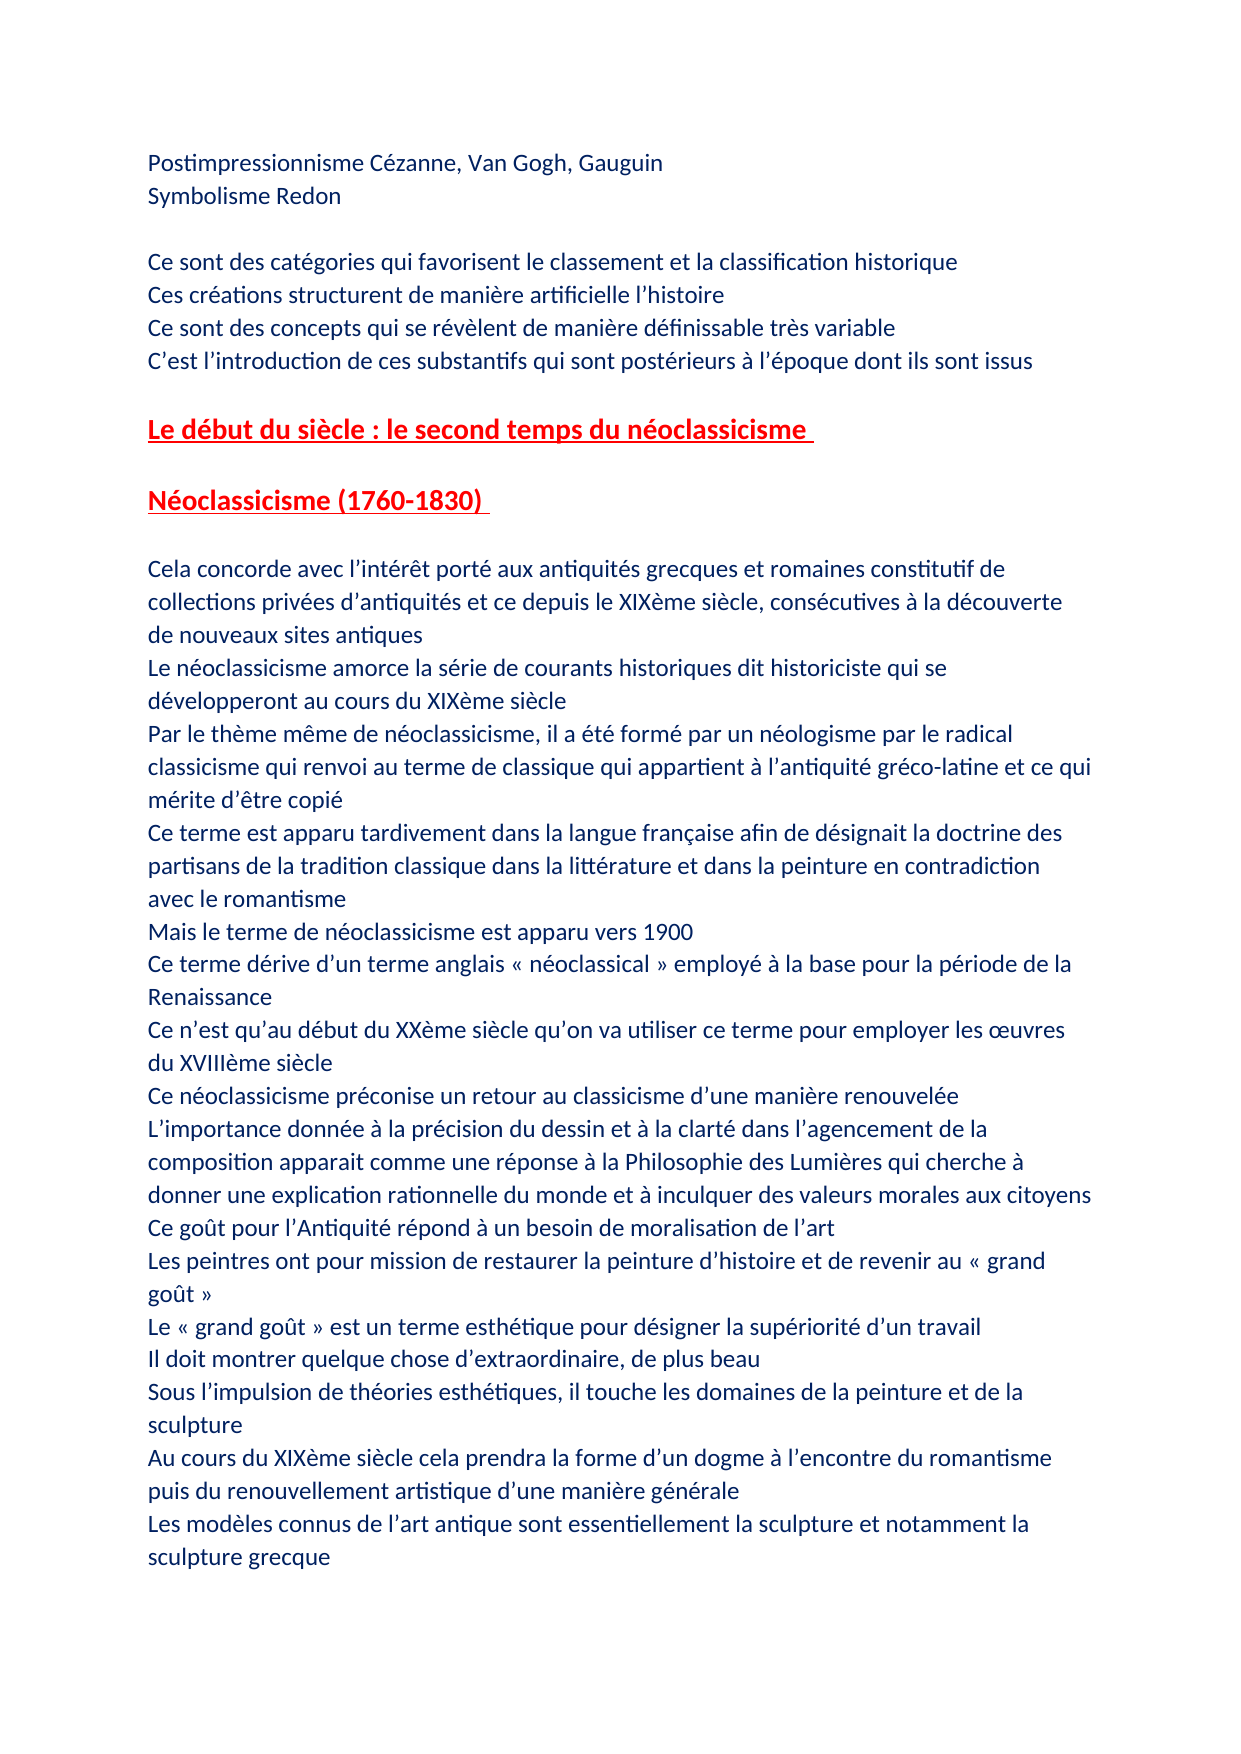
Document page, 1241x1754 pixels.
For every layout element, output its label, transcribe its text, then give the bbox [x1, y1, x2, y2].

text Ce terme est apparu tardivement dans la langue française afin de désignait la doctrine des partisans de la tradition classique dans la littérature et dans la peinture en contradiction avec le romantisme [148, 817, 1093, 913]
text L’importance donnée à la précision du dessin et à la clarté dans l’agencement de la composition apparait comme une réponse à la Philosophie des Lumières qui cherche à donner une explication rationnelle du monde et à inculquer des valeurs morales aux citoyens [148, 1113, 1093, 1209]
text Il doit montrer quelque chose d’extraordinaire, de plus beau [148, 1344, 1093, 1374]
text Postimpressionnisme Cézanne, Van Gogh, Gauguin [148, 148, 1093, 178]
text Cela concorde avec l’intérêt porté aux antiquités grecques et romaines constitutif de collections privées d’antiquités et ce depuis le XIXème siècle, consécutives à la découverte de nouveaux sites antiques [148, 554, 1093, 650]
text Le néoclassicisme amorce la série de courants historiques dit historiciste qui se développeront au cours du XIXème siècle [148, 652, 1093, 716]
text Ce terme dérive d’un terme anglais « néoclassical » employé à la base pour la période de la Renaissance [148, 949, 1093, 1012]
text Les peintres ont pour mission de restaurer la peinture d’histoire et de revenir au « grand goût » [148, 1245, 1093, 1308]
text Sous l’impulsion de théories esthétiques, il touche les domaines de la peinture et de la sculpture [148, 1377, 1093, 1440]
text Ce n’est qu’au début du XXème siècle qu’on va utiliser ce terme pour employer les œuvres du XVIIIème siècle [148, 1014, 1093, 1078]
text Ce néoclassicisme préconise un retour au classicisme d’une manière renouvelée [148, 1080, 1093, 1111]
text Ce sont des catégories qui favorisent le classement et la classification historique [148, 246, 1093, 277]
text Néoclassicisme (1760-1830) [148, 482, 1093, 518]
text Ce goût pour l’Antiquité répond à un besoin de moralisation de l’art [148, 1212, 1093, 1242]
text Symbolisme Redon [148, 181, 1093, 211]
text Au cours du XIXème siècle cela prendra la forme d’un dogme à l’encontre du romantisme puis du renouvellement artistique d’une manière générale [148, 1442, 1093, 1506]
text Ce sont des concepts qui se révèlent de manière définissable très variable [148, 312, 1093, 343]
text Par le thème même de néoclassicisme, il a été formé par un néologisme par le radical classicisme qui renvoi au terme de classique qui appartient à l’antiquité gréco-latine et ce qui mérite d’être copié [148, 718, 1093, 814]
text Mais le terme de néoclassicisme est apparu vers 1900 [148, 916, 1093, 946]
text Le « grand goût » est un terme esthétique pour désigner la supériorité d’un travail [148, 1311, 1093, 1341]
text C’est l’introduction de ces substantifs qui sont postérieurs à l’époque dont ils sont issus [148, 345, 1093, 376]
text Ces créations structurent de manière artificielle l’histoire [148, 279, 1093, 310]
text Le début du siècle : le second temps du néoclassicisme [148, 411, 1093, 447]
text Les modèles connus de l’art antique sont essentiellement la sculpture et notamment la sculpture grecque [148, 1508, 1093, 1572]
